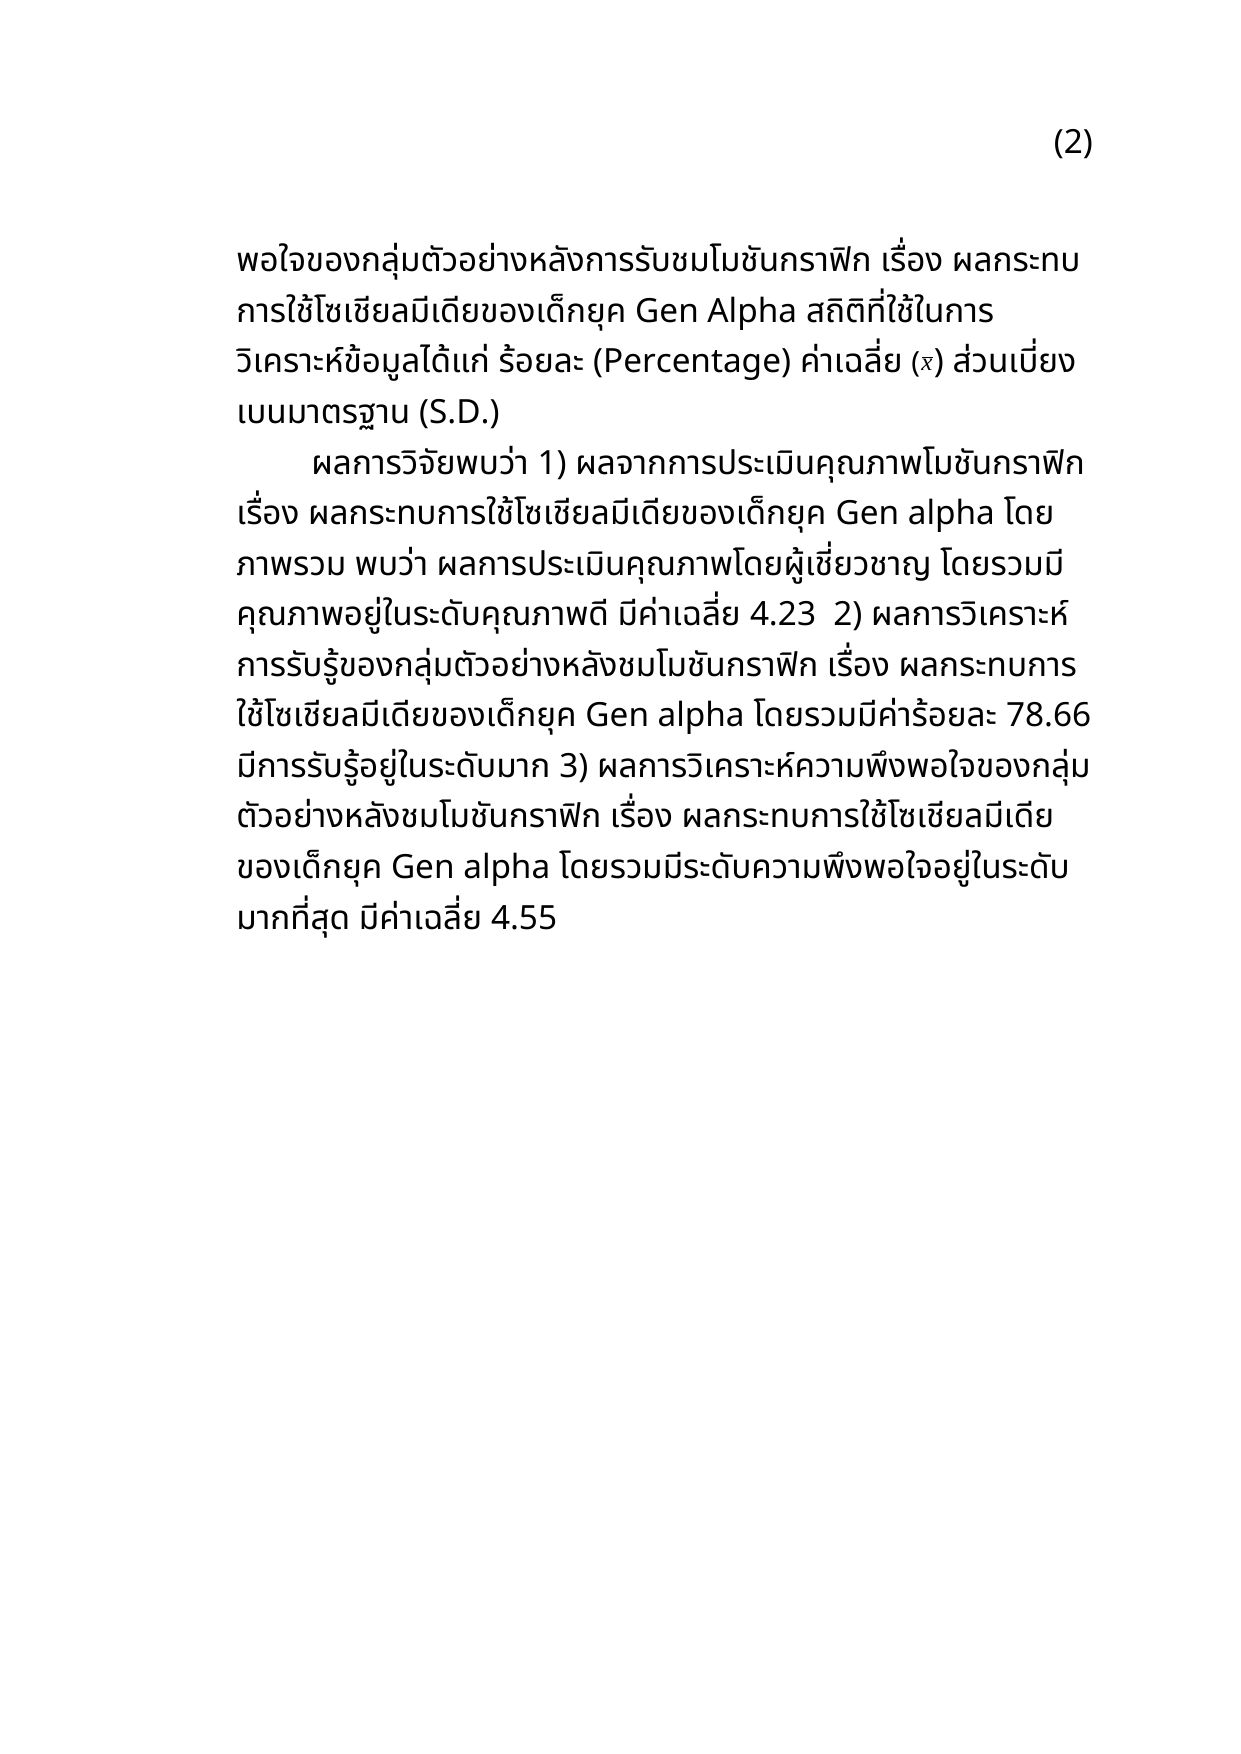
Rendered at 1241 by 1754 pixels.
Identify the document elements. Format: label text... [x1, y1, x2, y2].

text ผลการวิจัยพบว่า 1) ผลจากการประเมินคุณภาพโมชันกราฟิก เรื่อง ผลกระทบการใช้โซเชียลมีเดียของเด็กยุค Gen alpha โดยภาพรวม พบว่า ผลการประเมินคุณภาพโดยผู้เชี่ยวชาญ โดยรวมมีคุณภาพอยู่ในระดับคุณภาพดี มีค่าเฉลี่ย 4.23 2) ผลการวิเคราะห์การรับรู้ของกลุ่มตัวอย่างหลังชมโมชันกราฟิก เรื่อง ผลกระทบการใช้โซเชียลมีเดียของเด็กยุค Gen alpha โดยรวมมีค่าร้อยละ 78.66 มีการรับรู้อยู่ในระดับมาก 3) ผลการวิเคราะห์ความพึงพอใจของกลุ่มตัวอย่างหลังชมโมชันกราฟิก เรื่อง ผลกระทบการใช้โซเชียลมีเดียของเด็กยุค Gen alpha โดยรวมมีระดับความพึงพอใจอยู่ในระดับมากที่สุด มีค่าเฉลี่ย 4.55 [236, 438, 1092, 944]
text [236, 236, 1092, 438]
